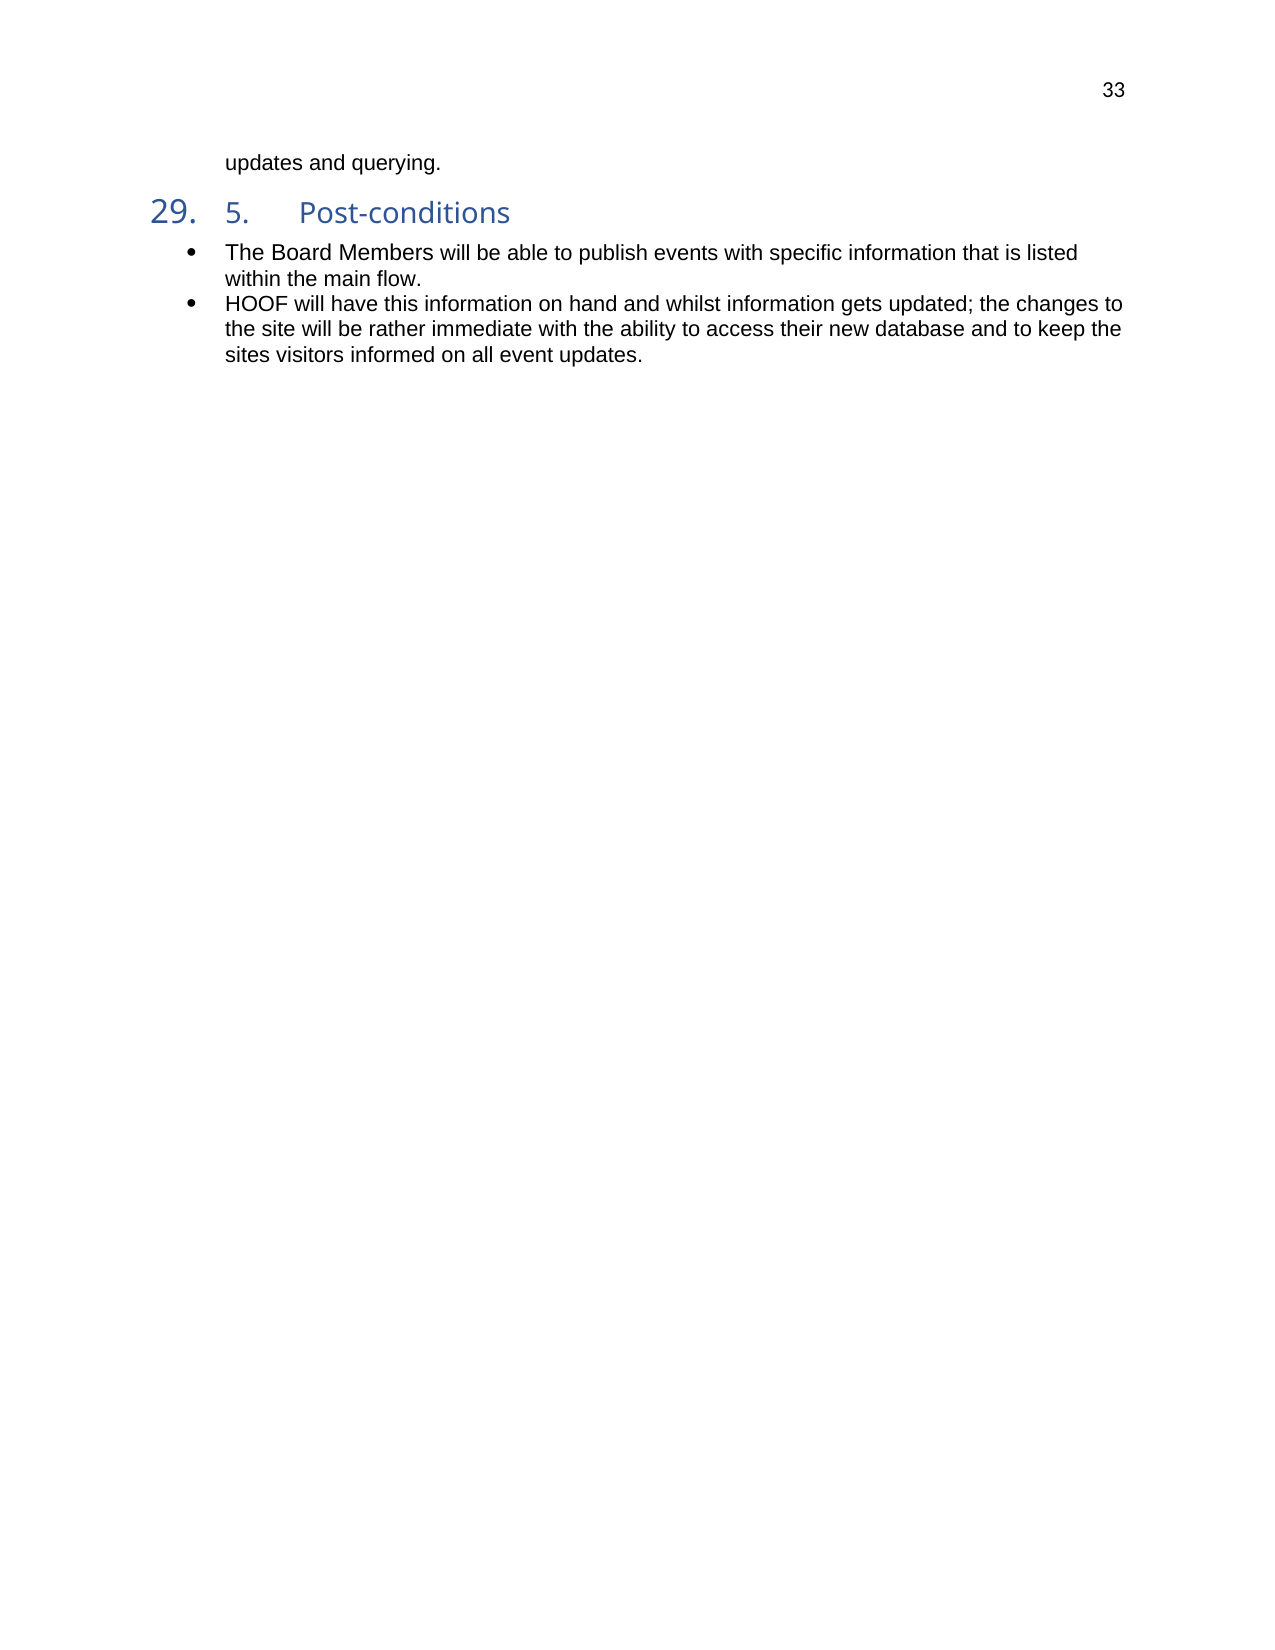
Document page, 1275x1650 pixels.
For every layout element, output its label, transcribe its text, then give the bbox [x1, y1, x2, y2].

subtitle 5. Post-conditions [150, 188, 1125, 233]
list HOOF will have this information on hand and whilst information gets updated; the changes to the site will be rather immediate with the ability to access their new database and to keep the sites visitors informed on all event updates. [187, 291, 1125, 367]
list The Board Members will be able to publish events with specific information that is listed within the main flow. [187, 239, 1125, 291]
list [187, 150, 1125, 175]
